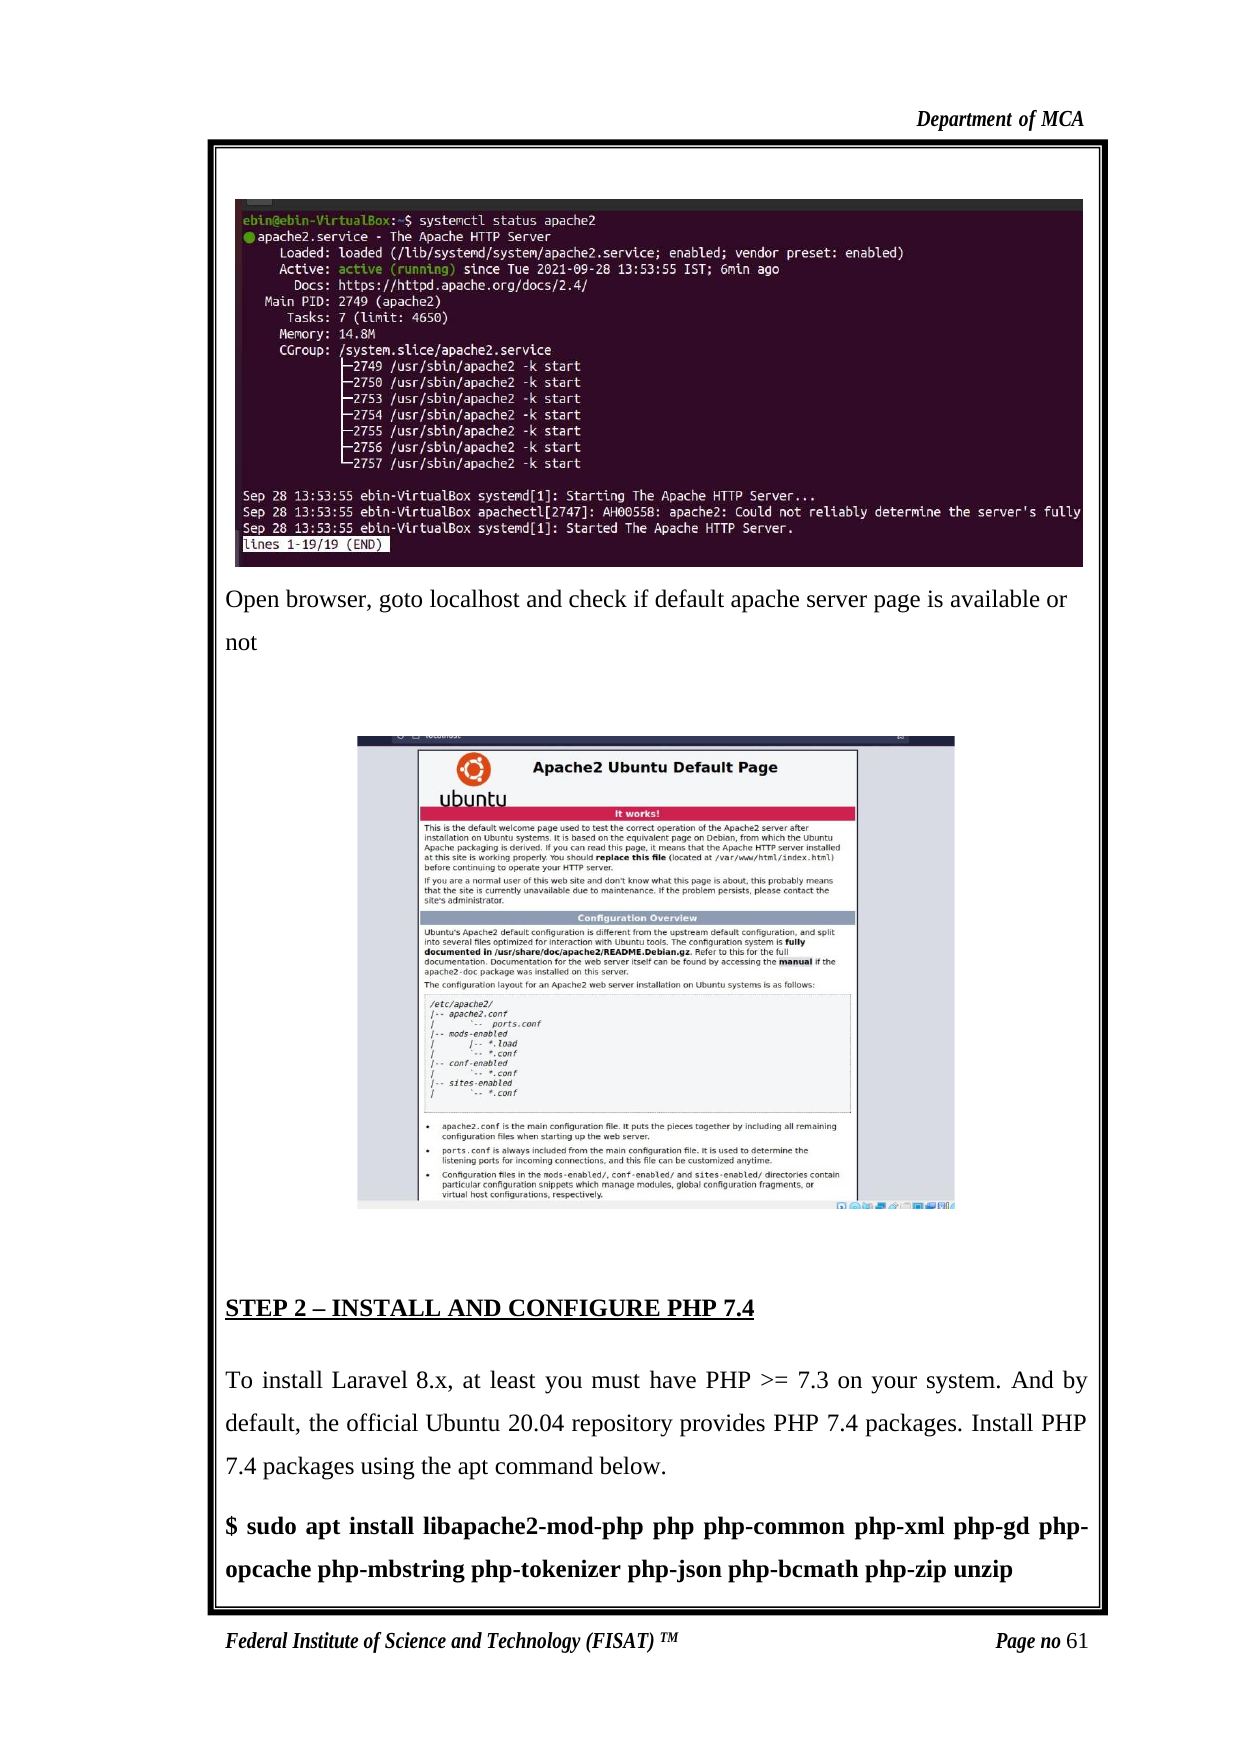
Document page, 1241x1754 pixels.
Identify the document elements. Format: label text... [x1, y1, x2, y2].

text Open browser, goto localhost and check if default apache server page is available or not [225, 584, 1086, 656]
picture [235, 199, 1083, 567]
subtitle STEP 2 – INSTALL AND CONFIGURE PHP 7.4 [225, 1293, 1105, 1322]
text 7.4 packages using the apt command below. [225, 1451, 1105, 1480]
text To install Laravel 8.x, at least you must have PHP >= 7.3 on your system. And by default, the official Ubuntu 20.04 repository provides PHP 7.4 packages. Install PHP [225, 1365, 1105, 1437]
picture [357, 736, 955, 1209]
subtitle $ sudo apt install libapache2-mod-php php php-common php-xml php-gd php- opcache php-mbstring php-tokenizer php-json php-bcmath php-zip unzip [225, 1511, 1105, 1583]
